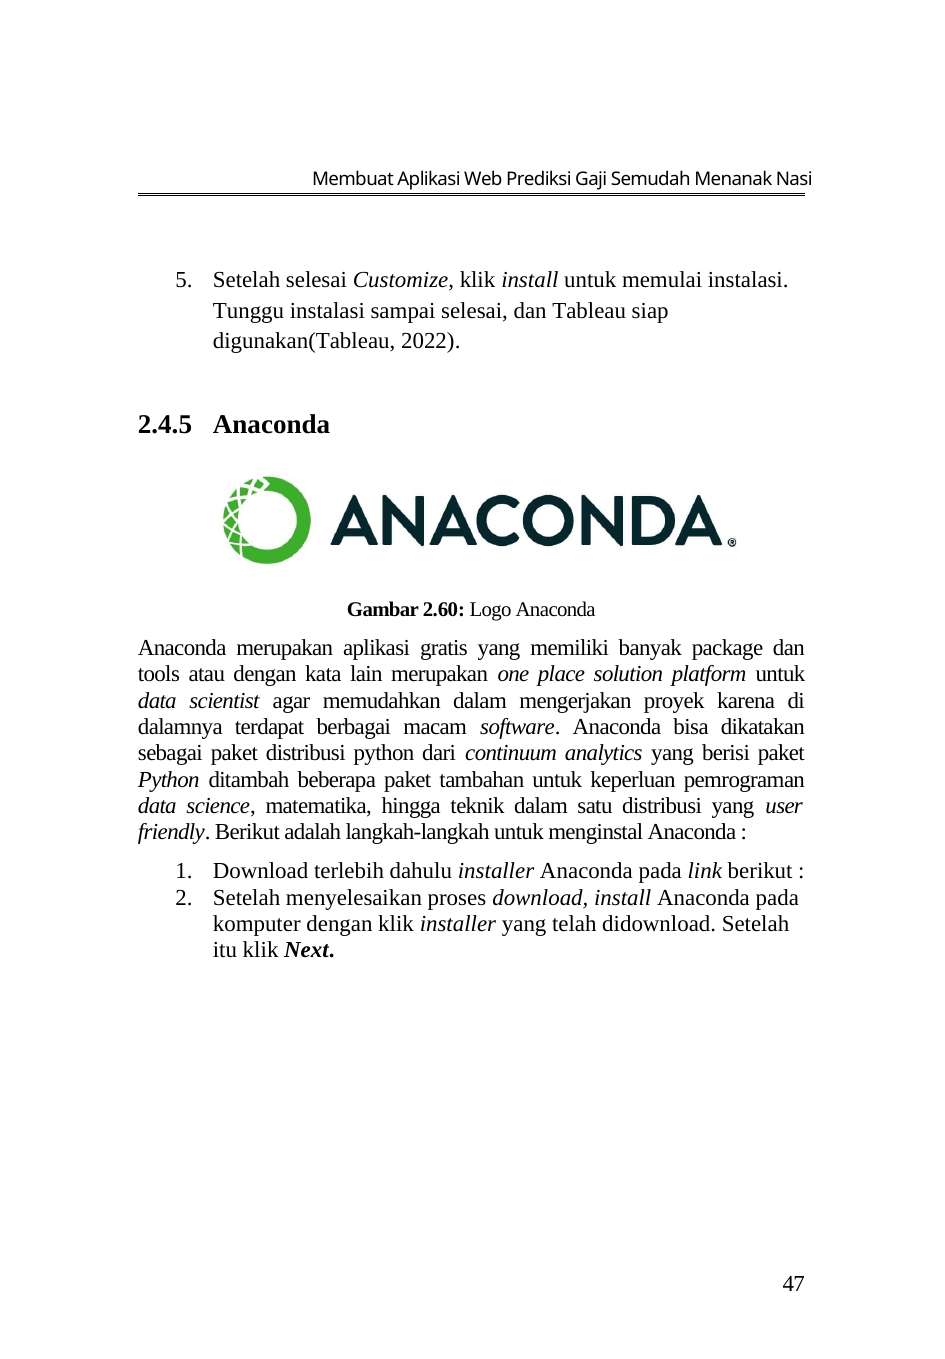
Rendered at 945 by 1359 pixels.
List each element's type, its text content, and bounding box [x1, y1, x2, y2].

picture [187, 461, 755, 585]
list Setelah menyelesaikan proses download, install Anaconda pada komputer dengan klik installer yang telah didownload. Setelah itu klik Next. [175, 884, 805, 963]
text Anaconda merupakan aplikasi gratis yang memiliki banyak package dan tools atau dengan kata lain merupakan one place solution platform untuk data scientist agar memudahkan dalam mengerjakan proyek karena di dalamnya terdapat berbagai macam software. Anaconda bisa dikatakan sebagai paket distribusi python dari continuum analytics yang berisi paket Python ditambah beberapa paket tambahan untuk keperluan pemrograman data science, matematika, hingga teknik dalam satu distribusi yang user friendly. Berikut adalah langkah-langkah untuk menginstal Anaconda : [138, 634, 805, 845]
list Setelah selesai Customize, klik install untuk memulai instalasi. Tunggu instalasi sampai selesai, dan Tableau siap digunakan. [175, 266, 805, 353]
subtitle Anaconda [138, 408, 805, 439]
list Download terlebih dahulu installer Anaconda pada link berikut : [175, 857, 805, 884]
text Gambar 2.60: Logo Anaconda [138, 597, 805, 621]
